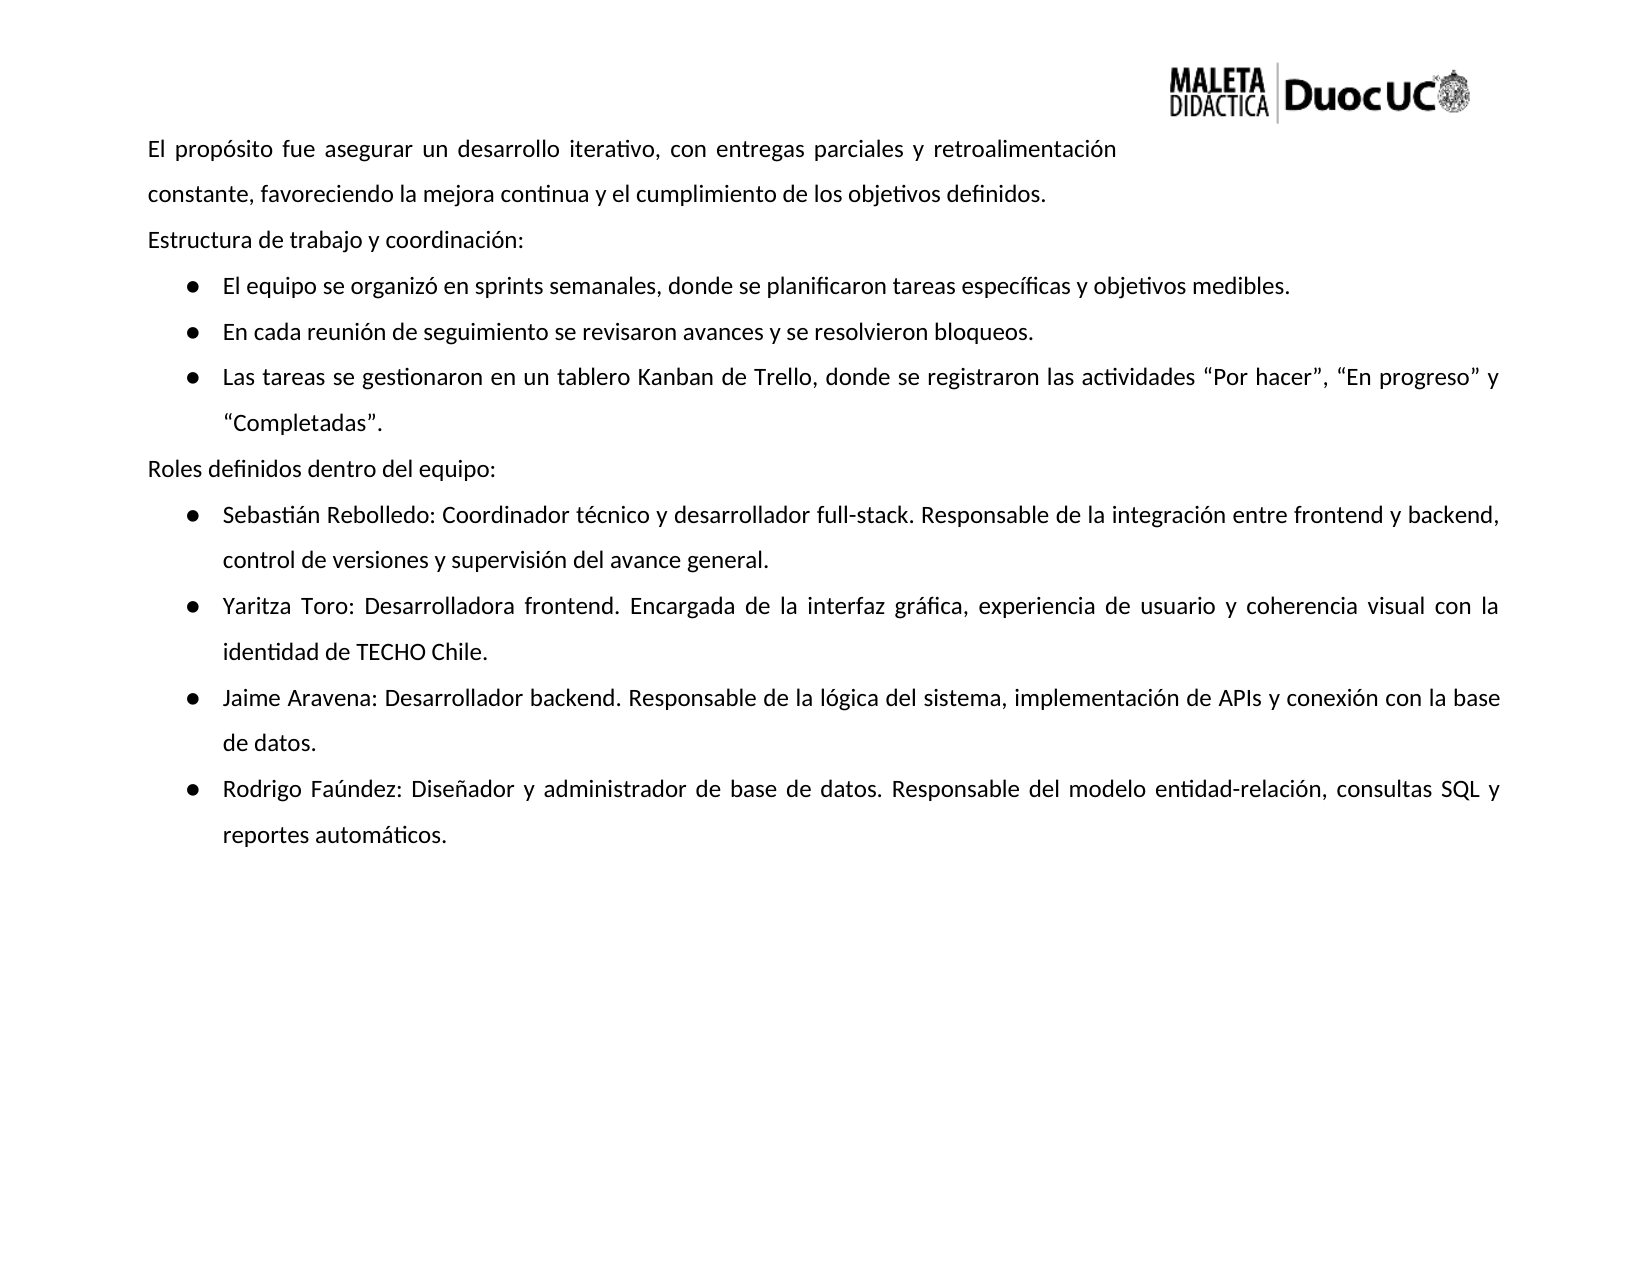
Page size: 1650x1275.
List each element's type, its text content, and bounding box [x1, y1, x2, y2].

list Jaime Aravena: Desarrollador backend. Responsable de la lógica del sistema, implementación de APIs y conexión con la base de datos. [185, 682, 1502, 758]
text El propósito fue asegurar un desarrollo iterativo, con entregas parciales y retroalimentación constante, favoreciendo la mejora continua y el cumplimiento de los objetivos definidos. [148, 133, 1502, 209]
text Roles definidos dentro del equipo: [148, 453, 1502, 483]
list Sebastián Rebolledo: Coordinador técnico y desarrollador full-stack. Responsable de la integración entre frontend y backend, control de versiones y supervisión del avance general. [185, 499, 1502, 575]
list Yaritza Toro: Desarrolladora frontend. Encargada de la interfaz gráfica, experiencia de usuario y coherencia visual con la identidad de TECHO Chile. [185, 590, 1502, 666]
list Las tareas se gestionaron en un tablero Kanban de Trello, donde se registraron las actividades “Por hacer”, “En progreso” y “Completadas”. [185, 362, 1502, 438]
text Estructura de trabajo y coordinación: [148, 224, 1502, 255]
list Rodrigo Faúndez: Diseñador y administrador de base de datos. Responsable del modelo entidad-relación, consultas SQL y reportes automáticos. [185, 773, 1502, 849]
list El equipo se organizó en sprints semanales, donde se planificaron tareas específicas y objetivos medibles. [185, 270, 1502, 301]
list En cada reunión de seguimiento se revisaron avances y se resolvieron bloqueos. [185, 316, 1502, 346]
picture [1137, 39, 1503, 145]
